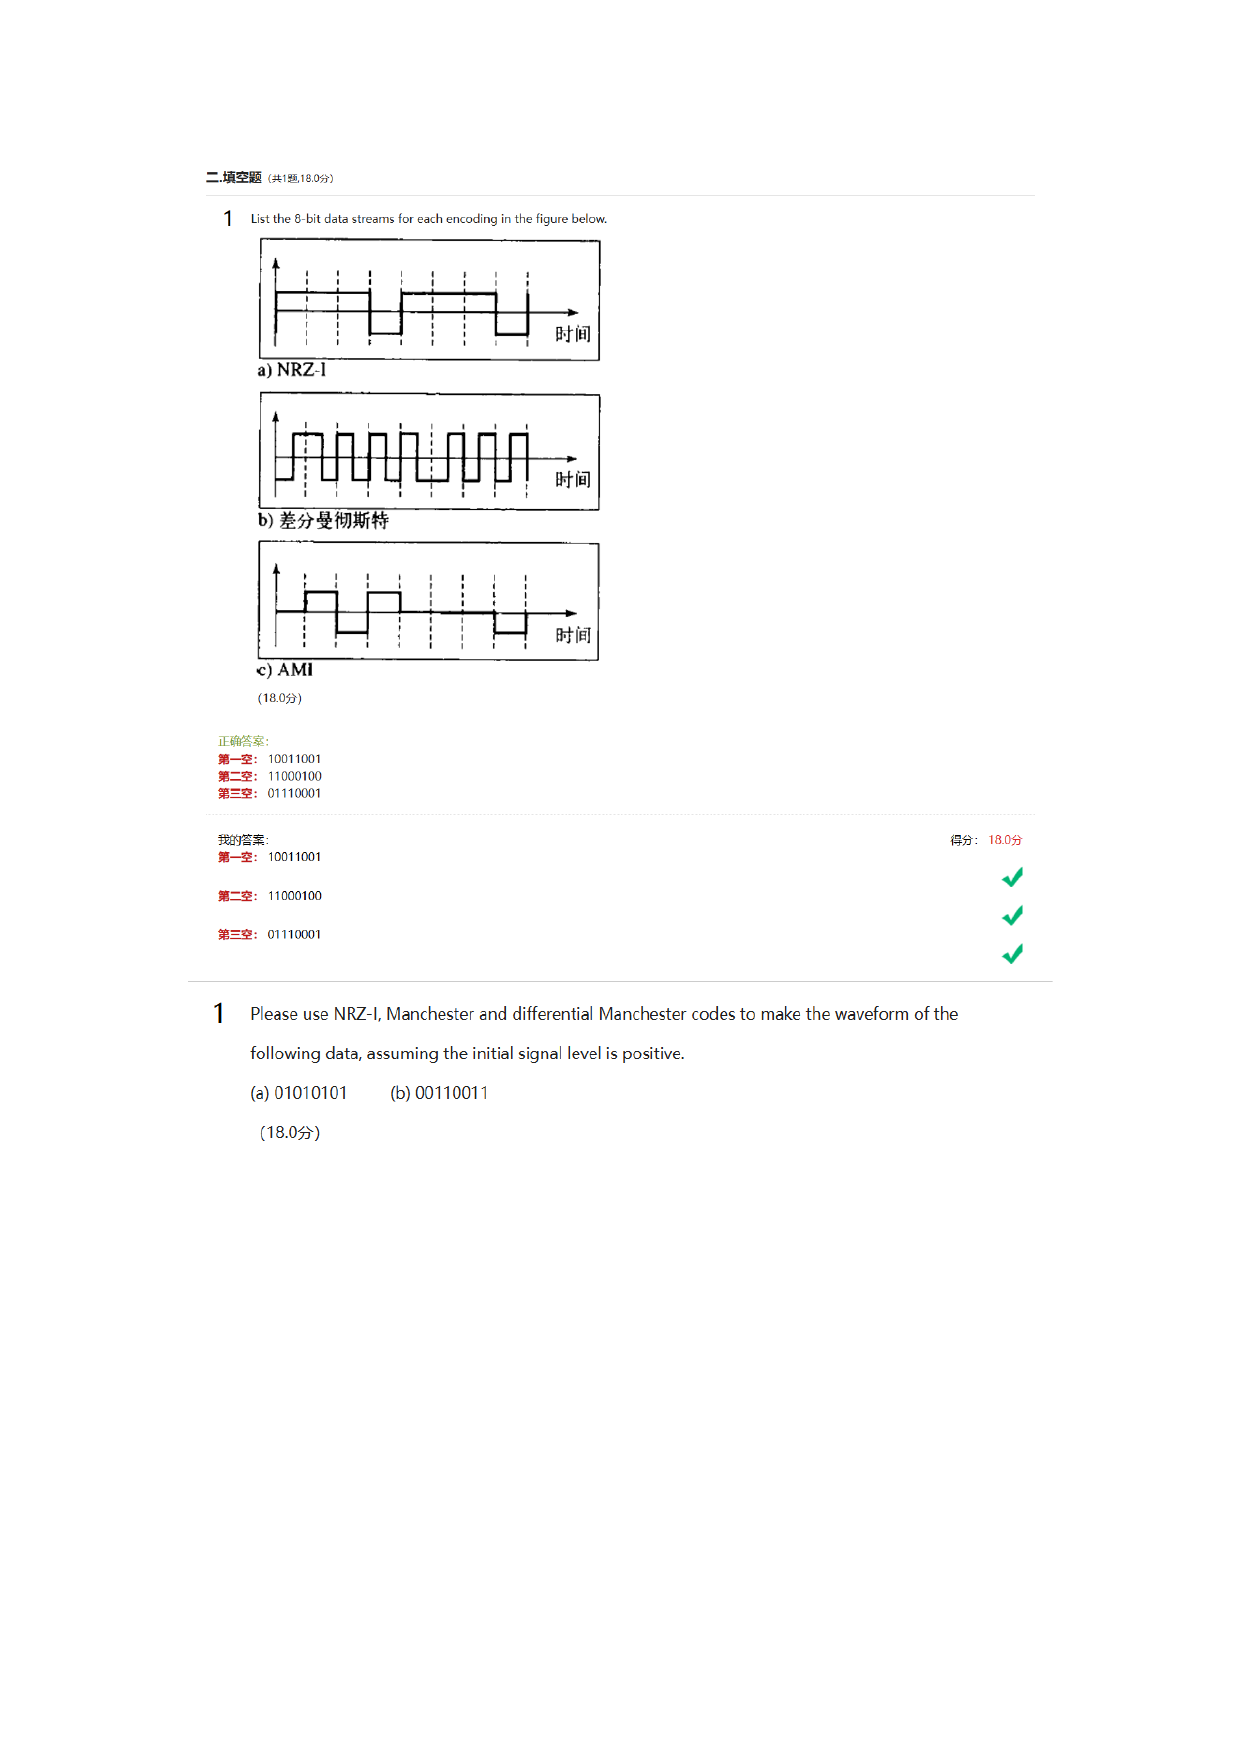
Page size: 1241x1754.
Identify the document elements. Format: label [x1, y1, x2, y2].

picture [187, 974, 1053, 1165]
picture [187, 162, 1053, 967]
